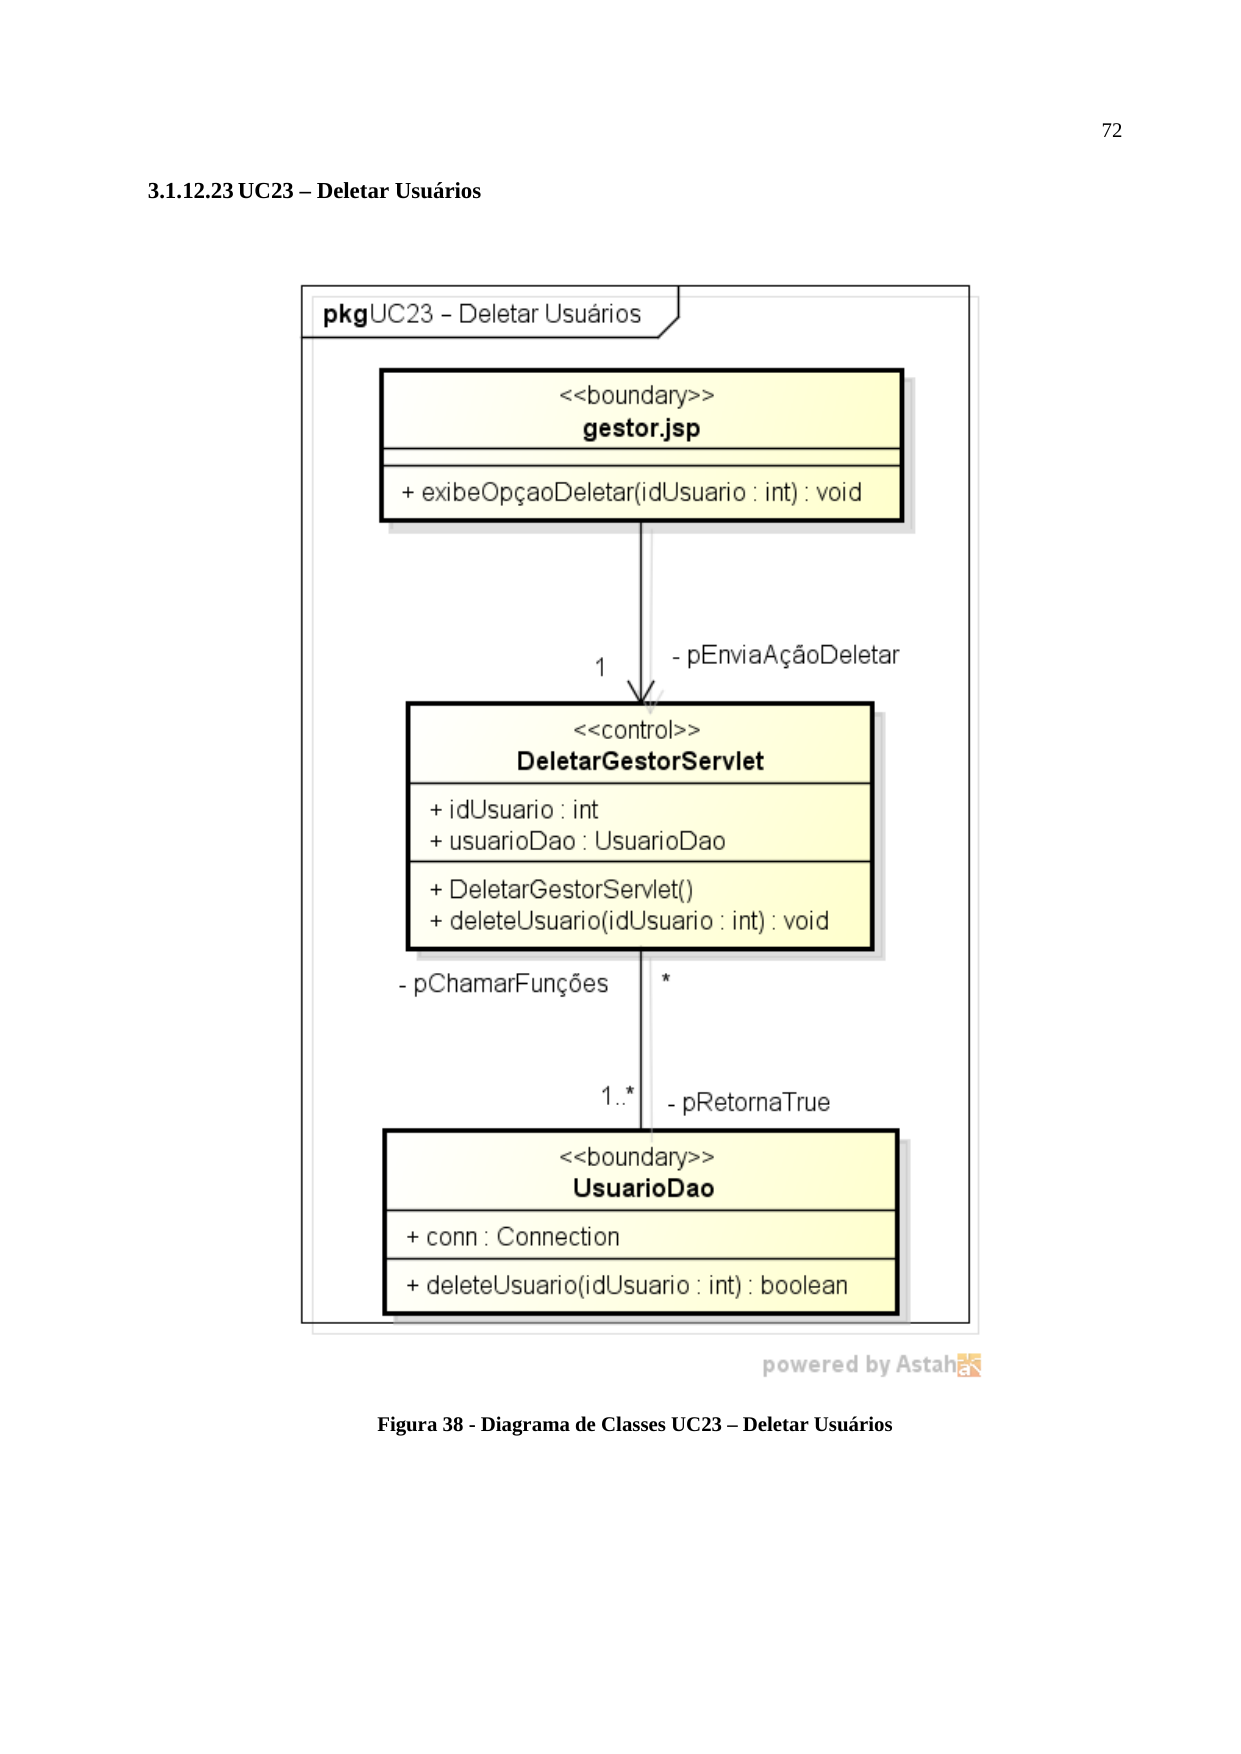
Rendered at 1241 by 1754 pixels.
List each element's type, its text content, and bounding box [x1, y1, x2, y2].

subtitle UC23 – Deletar Usuários [148, 177, 1122, 203]
picture [281, 266, 989, 1385]
